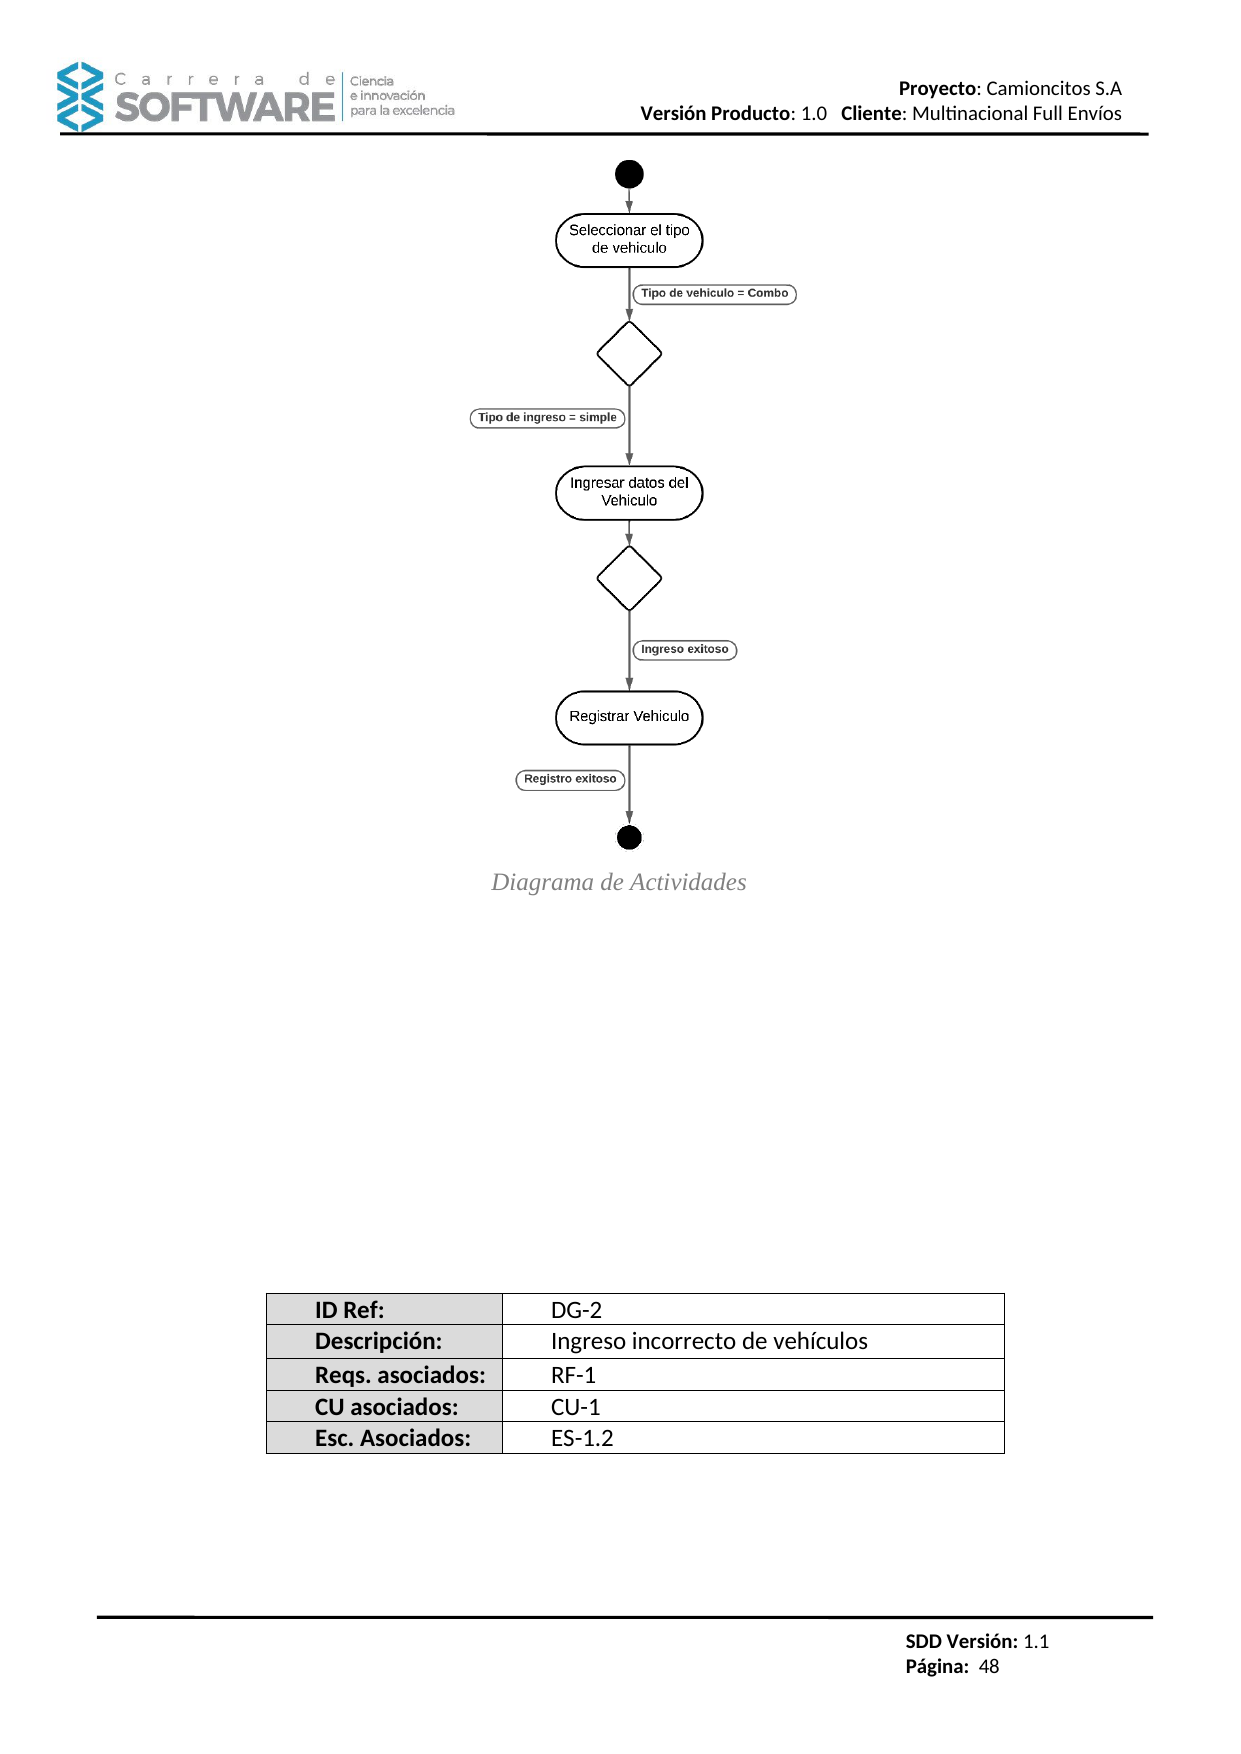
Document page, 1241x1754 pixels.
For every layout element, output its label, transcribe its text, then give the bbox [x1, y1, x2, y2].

table_header ID Ref: [267, 1294, 502, 1324]
table_header DG-2 [503, 1294, 1004, 1324]
table_cell Descripción: [267, 1325, 502, 1358]
table_cell CU-1 [503, 1391, 1004, 1421]
table_cell Reqs. asociados: [267, 1359, 502, 1390]
table_cell RF-1 [503, 1359, 1004, 1390]
text Diagrama de Actividades [118, 867, 1122, 896]
picture [46, 46, 876, 868]
table_cell CU asociados: [267, 1391, 502, 1421]
table_cell ES-1.2 [503, 1422, 1004, 1453]
table_cell Ingreso incorrecto de vehículos [503, 1325, 1004, 1358]
table_cell Esc. Asociados: [267, 1422, 502, 1453]
